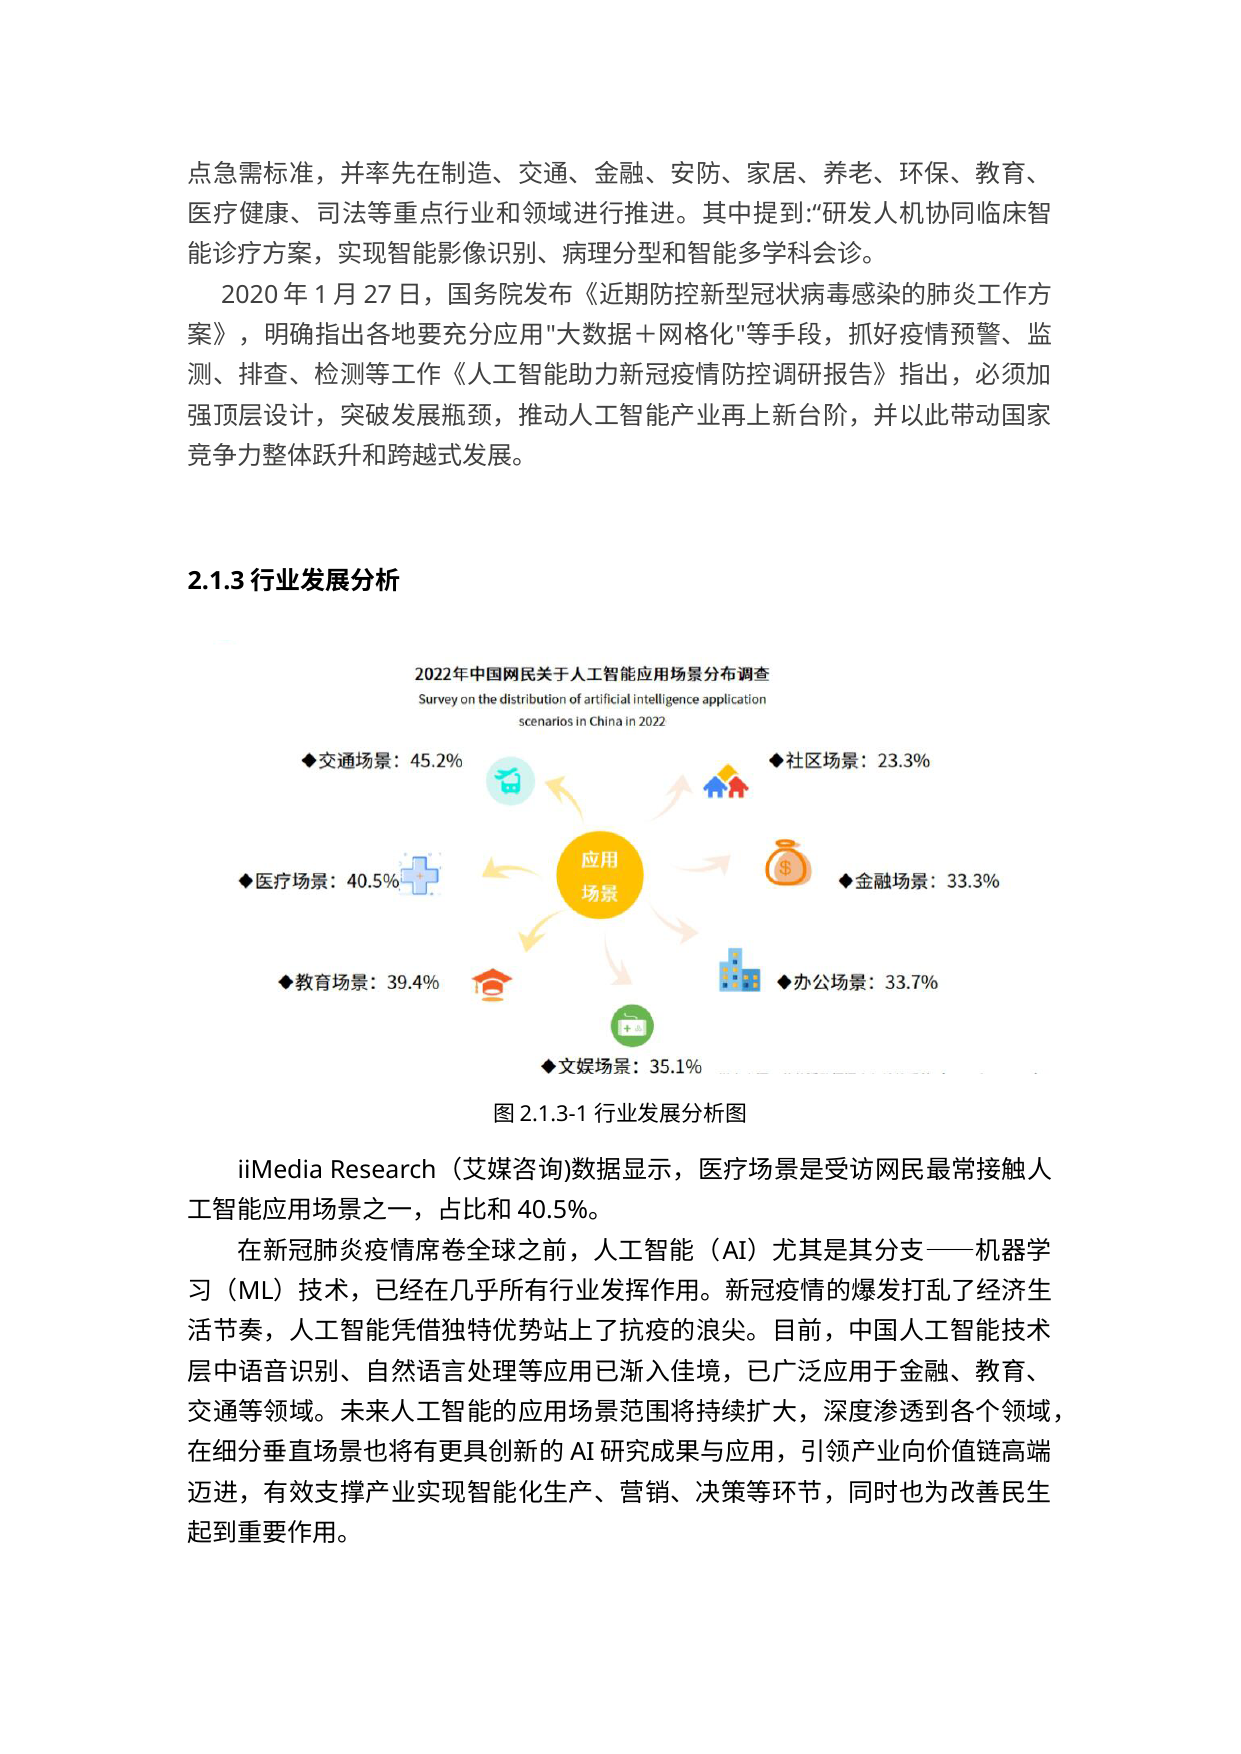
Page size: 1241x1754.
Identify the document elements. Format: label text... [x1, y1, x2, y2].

subtitle 2.1.3行业发展分析 [187, 558, 1053, 598]
picture [187, 640, 1053, 1074]
text 2020年1月27日，国务院发布《近期防控新型冠状病毒感染的肺炎工作方案》，明确指出各地要充分应用"大数据＋网格化"等手段，抓好疫情预警、监测、排查、检测等工作《人工智能助力新冠疫情防控调研报告》指出，必须加强顶层设计，突破发展瓶颈，推动人工智能产业再上新台阶，并以此带动国家竞争力整体跃升和跨越式发展。 [187, 272, 1053, 474]
text 在新冠肺炎疫情席卷全球之前，人工智能（AI）尤其是其分支——机器学习（ML）技术，已经在几乎所有行业发挥作用。新冠疫情的爆发打乱了经济生活节奏，人工智能凭借独特优势站上了抗疫的浪尖。目前，中国人工智能技术层中语音识别、自然语言处理等应用已渐入佳境，已广泛应用于金融、教育、交通等领域。未来人工智能的应用场景范围将持续扩大，深度渗透到各个领域，在细分垂直场景也将有更具创新的AI研究成果与应用，引领产业向价值链高端迈进，有效支撑产业实现智能化生产、营销、决策等环节，同时也为改善民生起到重要作用。 [187, 1228, 1053, 1551]
text iiMedia Research（艾媒咨询)数据显示，医疗场景是受访网民最常接触人工智能应用场景之一，占比和40.5%。 [187, 1148, 1053, 1228]
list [187, 151, 1053, 272]
text 图2.1.3-1 行业发展分析图 [187, 1091, 1053, 1132]
